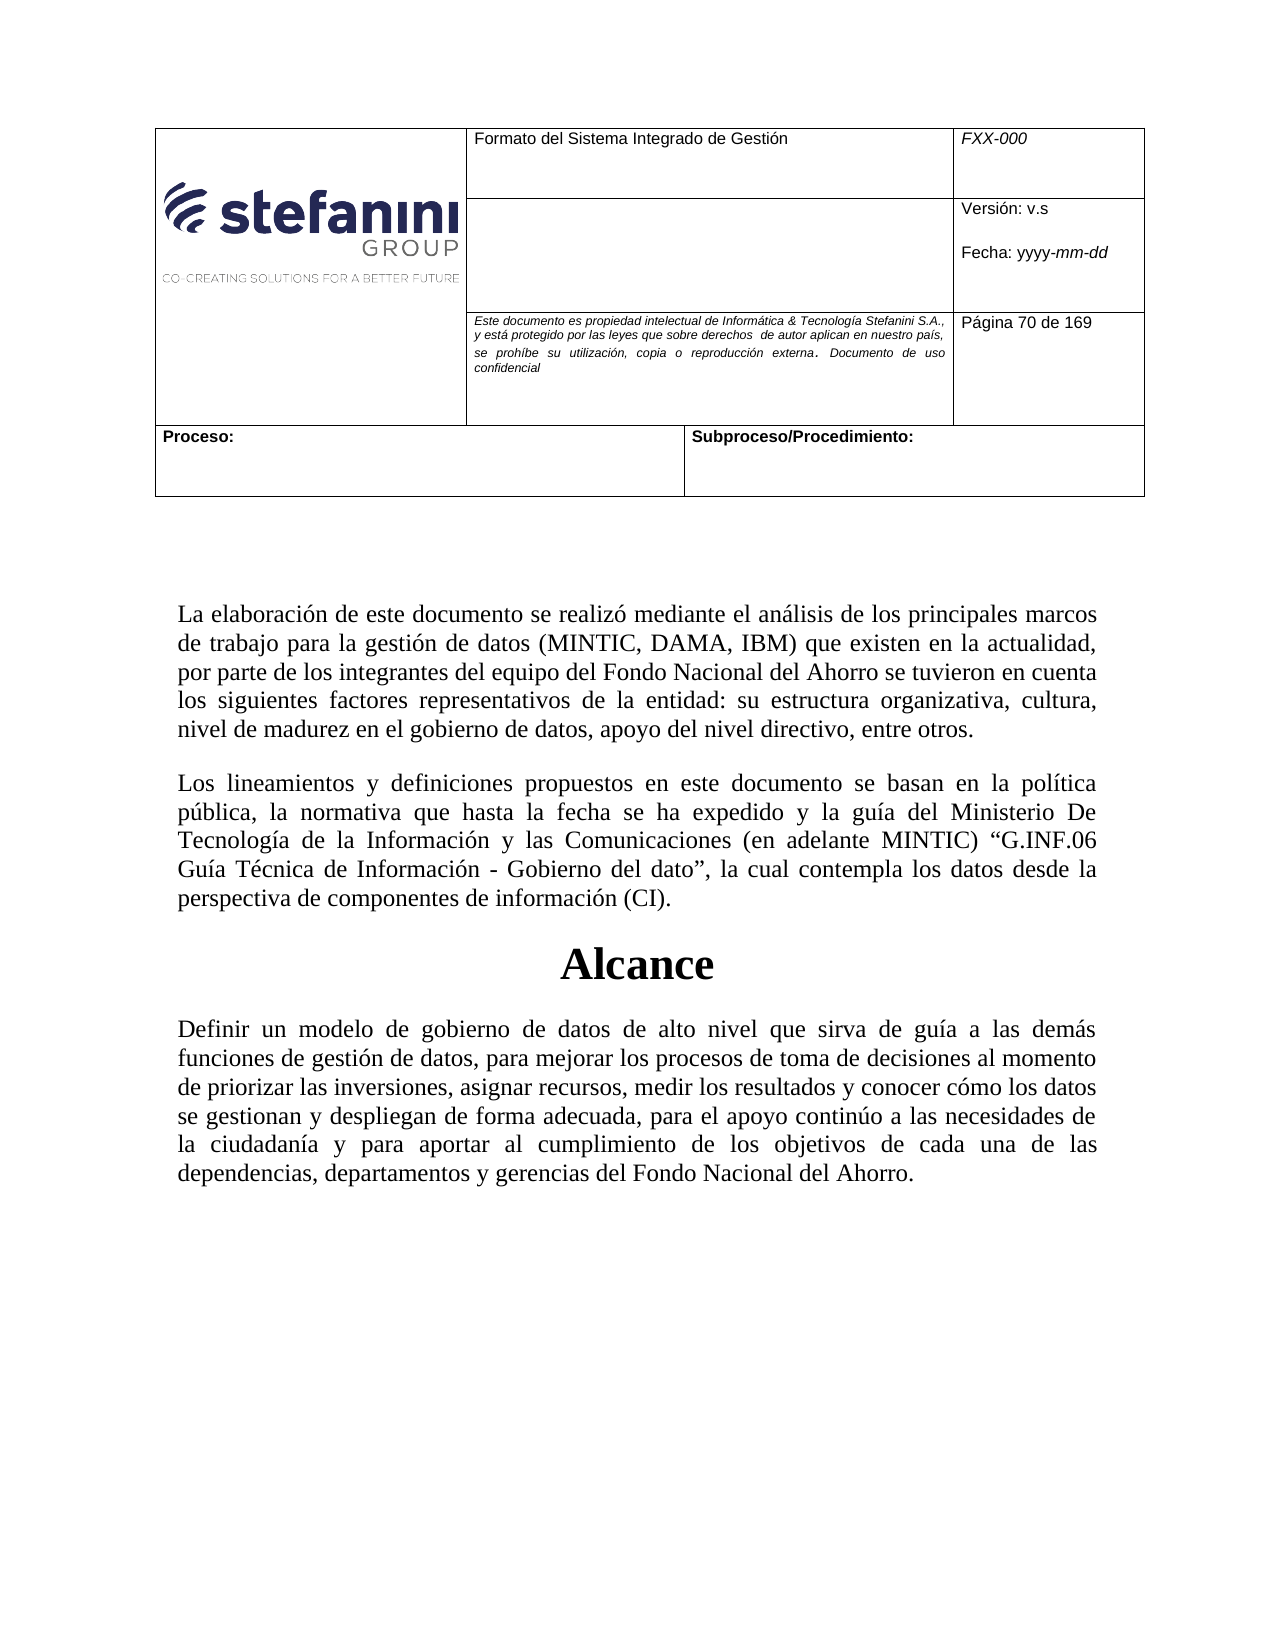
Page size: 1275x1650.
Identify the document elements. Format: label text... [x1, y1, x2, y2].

text Definir un modelo de gobierno de datos de alto nivel que sirva de guía a las demás funciones de gestión de datos, para mejorar los procesos de toma de decisiones al momento de priorizar las inversiones, asignar recursos, medir los resultados y conocer cómo los datos se gestionan y despliegan de forma adecuada, para el apoyo continúo a las necesidades de la ciudadanía y para aportar al cumplimiento de los objetivos de cada una de las dependencias, departamentos y gerencias del Fondo Nacional del Ahorro. [177, 1014, 1098, 1187]
picture [162, 182, 460, 286]
subtitle Alcance [177, 937, 1098, 989]
text Los lineamientos y definiciones propuestos en este documento se basan en la política pública, la normativa que hasta la fecha se ha expedido y la guía del Ministerio De Tecnología de la Información y las Comunicaciones (en adelante MINTIC) “G.INF.06 Guía Técnica de Información - Gobierno del dato”, la cual contempla los datos desde la perspectiva de componentes de información (CI). [177, 768, 1098, 912]
text La elaboración de este documento se realizó mediante el análisis de los principales marcos de trabajo para la gestión de datos (MINTIC, DAMA, IBM) que existen en la actualidad, por parte de los integrantes del equipo del Fondo Nacional del Ahorro se tuvieron en cuenta los siguientes factores representativos de la entidad: su estructura organizativa, cultura, nivel de madurez en el gobierno de datos, apoyo del nivel directivo, entre otros. [177, 599, 1098, 743]
